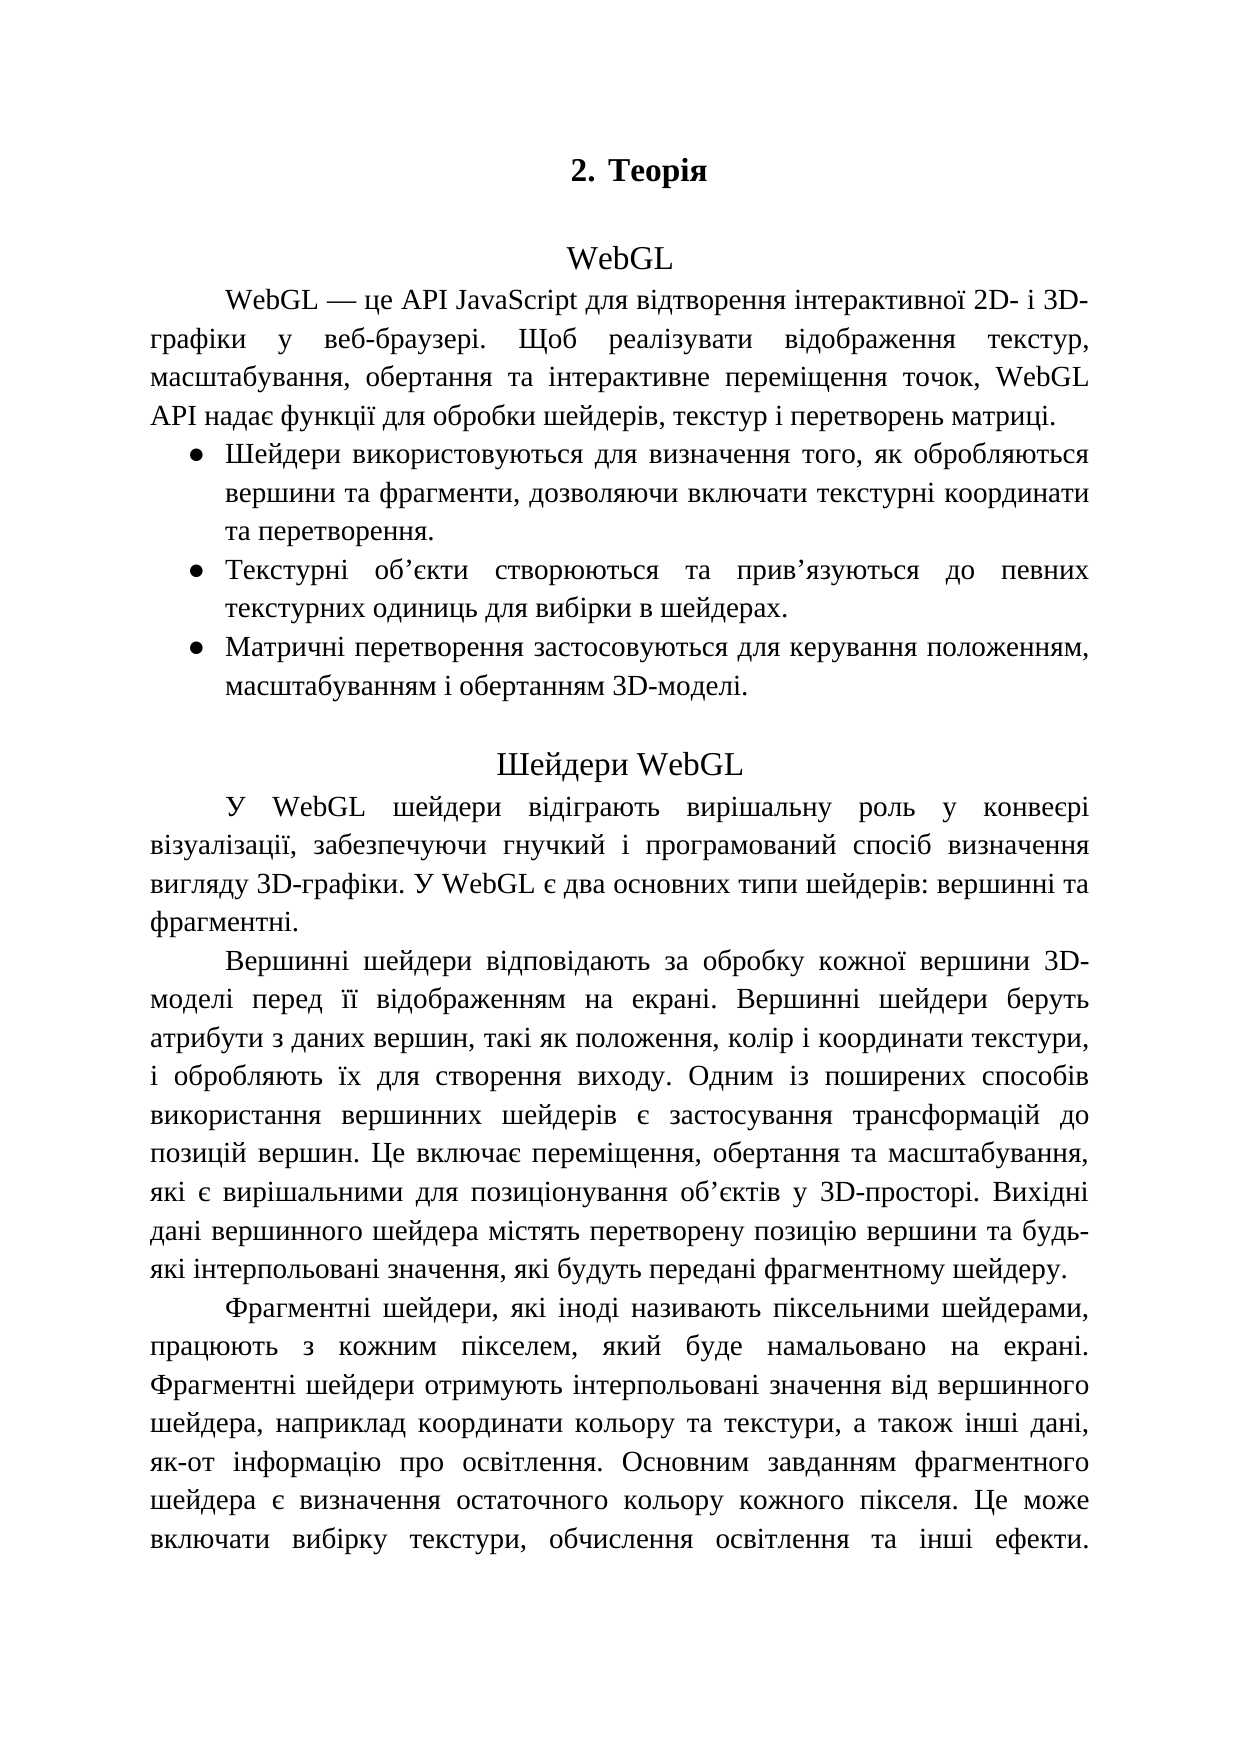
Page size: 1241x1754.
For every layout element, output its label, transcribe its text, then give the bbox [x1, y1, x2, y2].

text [150, 1290, 1090, 1554]
text У WebGL шейдери відіграють вирішальну роль у конвеєрі візуалізації, забезпечуючи гнучкий і програмований спосіб визначення вигляду 3D-графіки. У WebGL є два основних типи шейдерів: вершинні та фрагментні. [150, 789, 1090, 938]
list Текстурні об’єкти створюються та прив’язуються до певних текстурних одиниць для вибірки в шейдерах. [187, 552, 1090, 624]
list Шейдери використовуються для визначення того, як обробляються вершини та фрагменти, дозволяючи включати текстурні координати та перетворення. [187, 436, 1090, 547]
text WebGL — це API JavaScript для відтворення інтерактивної 2D- і 3D-графіки у веб-браузері. Щоб реалізувати відображення текстур, масштабування, обертання та інтерактивне переміщення точок, WebGL API надає функції для обробки шейдерів, текстур і перетворень матриці. [150, 282, 1090, 431]
text Вершинні шейдери відповідають за обробку кожної вершини 3D-моделі перед її відображенням на екрані. Вершинні шейдери беруть атрибути з даних вершин, такі як положення, колір і координати текстури, і обробляють їх для створення виходу. Одним із поширених способів використання вершинних шейдерів є застосування трансформацій до позицій вершин. Це включає переміщення, обертання та масштабування, які є вирішальними для позиціонування об’єктів у 3D-просторі. Вихідні дані вершинного шейдера містять перетворену позицію вершини та будь-які інтерпольовані значення, які будуть передані фрагментному шейдеру. [150, 943, 1090, 1285]
text Шейдери WebGL [150, 745, 1090, 783]
text WebGL [150, 238, 1090, 276]
list Матричні перетворення застосовуються для керування положенням, масштабуванням і обертанням 3D-моделі. [187, 629, 1090, 701]
list Теорія [187, 150, 1090, 188]
